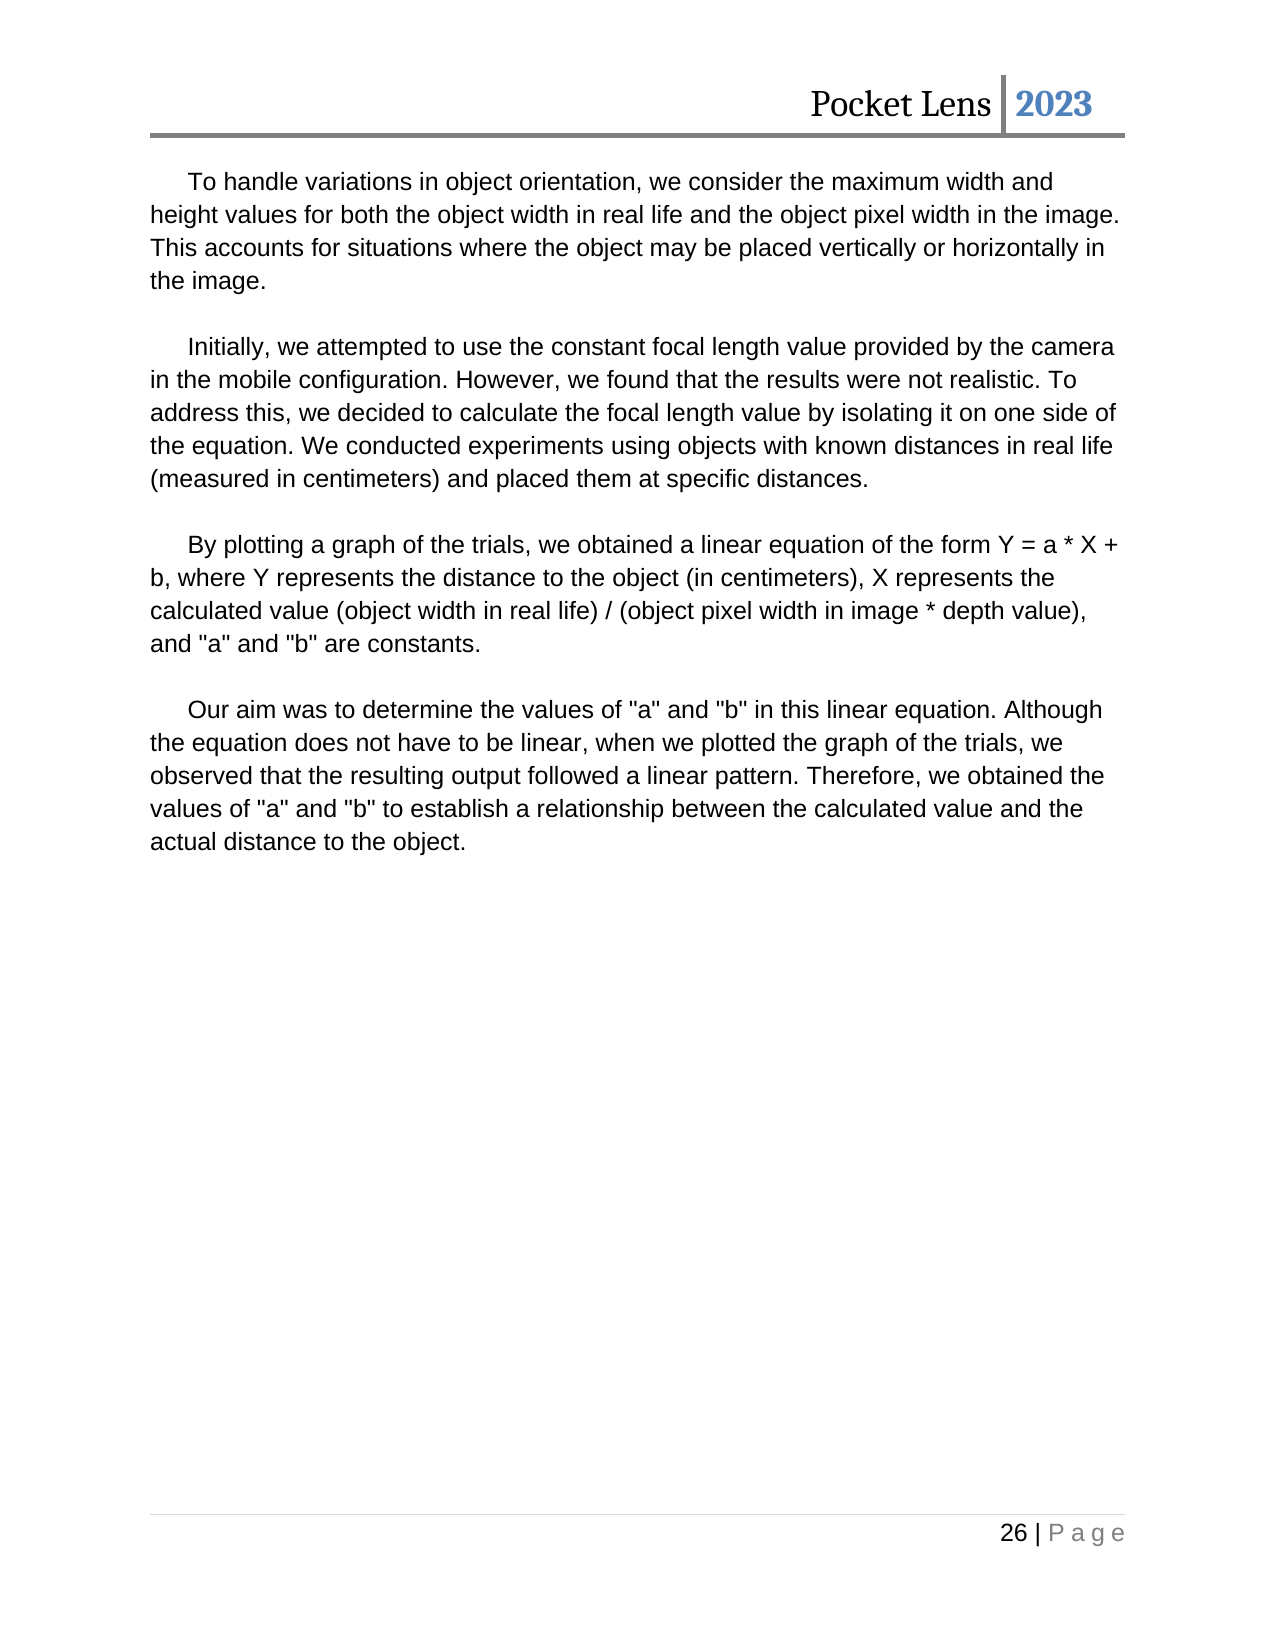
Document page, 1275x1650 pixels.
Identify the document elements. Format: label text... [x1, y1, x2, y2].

text Initially, we attempted to use the constant focal length value provided by the camera in the mobile configuration. However, we found that the results were not realistic. To address this, we decided to calculate the focal length value by isolating it on one side of the equation. We conducted experiments using objects with known distances in real life (measured in centimeters) and placed them at specific distances. [150, 332, 1125, 492]
text By plotting a graph of the trials, we obtained a linear equation of the form Y = a * X + b, where Y represents the distance to the object (in centimeters), X represents the calculated value (object width in real life) / (object pixel width in image * depth value), and "a" and "b" are constants. [150, 530, 1125, 658]
text To handle variations in object orientation, we consider the maximum width and height values for both the object width in real life and the object pixel width in the image. This accounts for situations where the object may be placed vertically or horizontally in the image. [150, 167, 1125, 294]
text Our aim was to determine the values of "a" and "b" in this linear equation. Although the equation does not have to be linear, when we plotted the graph of the trials, we observed that the resulting output followed a linear pattern. Therefore, we obtained the values of "a" and "b" to establish a relationship between the calculated value and the actual distance to the object. [150, 695, 1125, 856]
